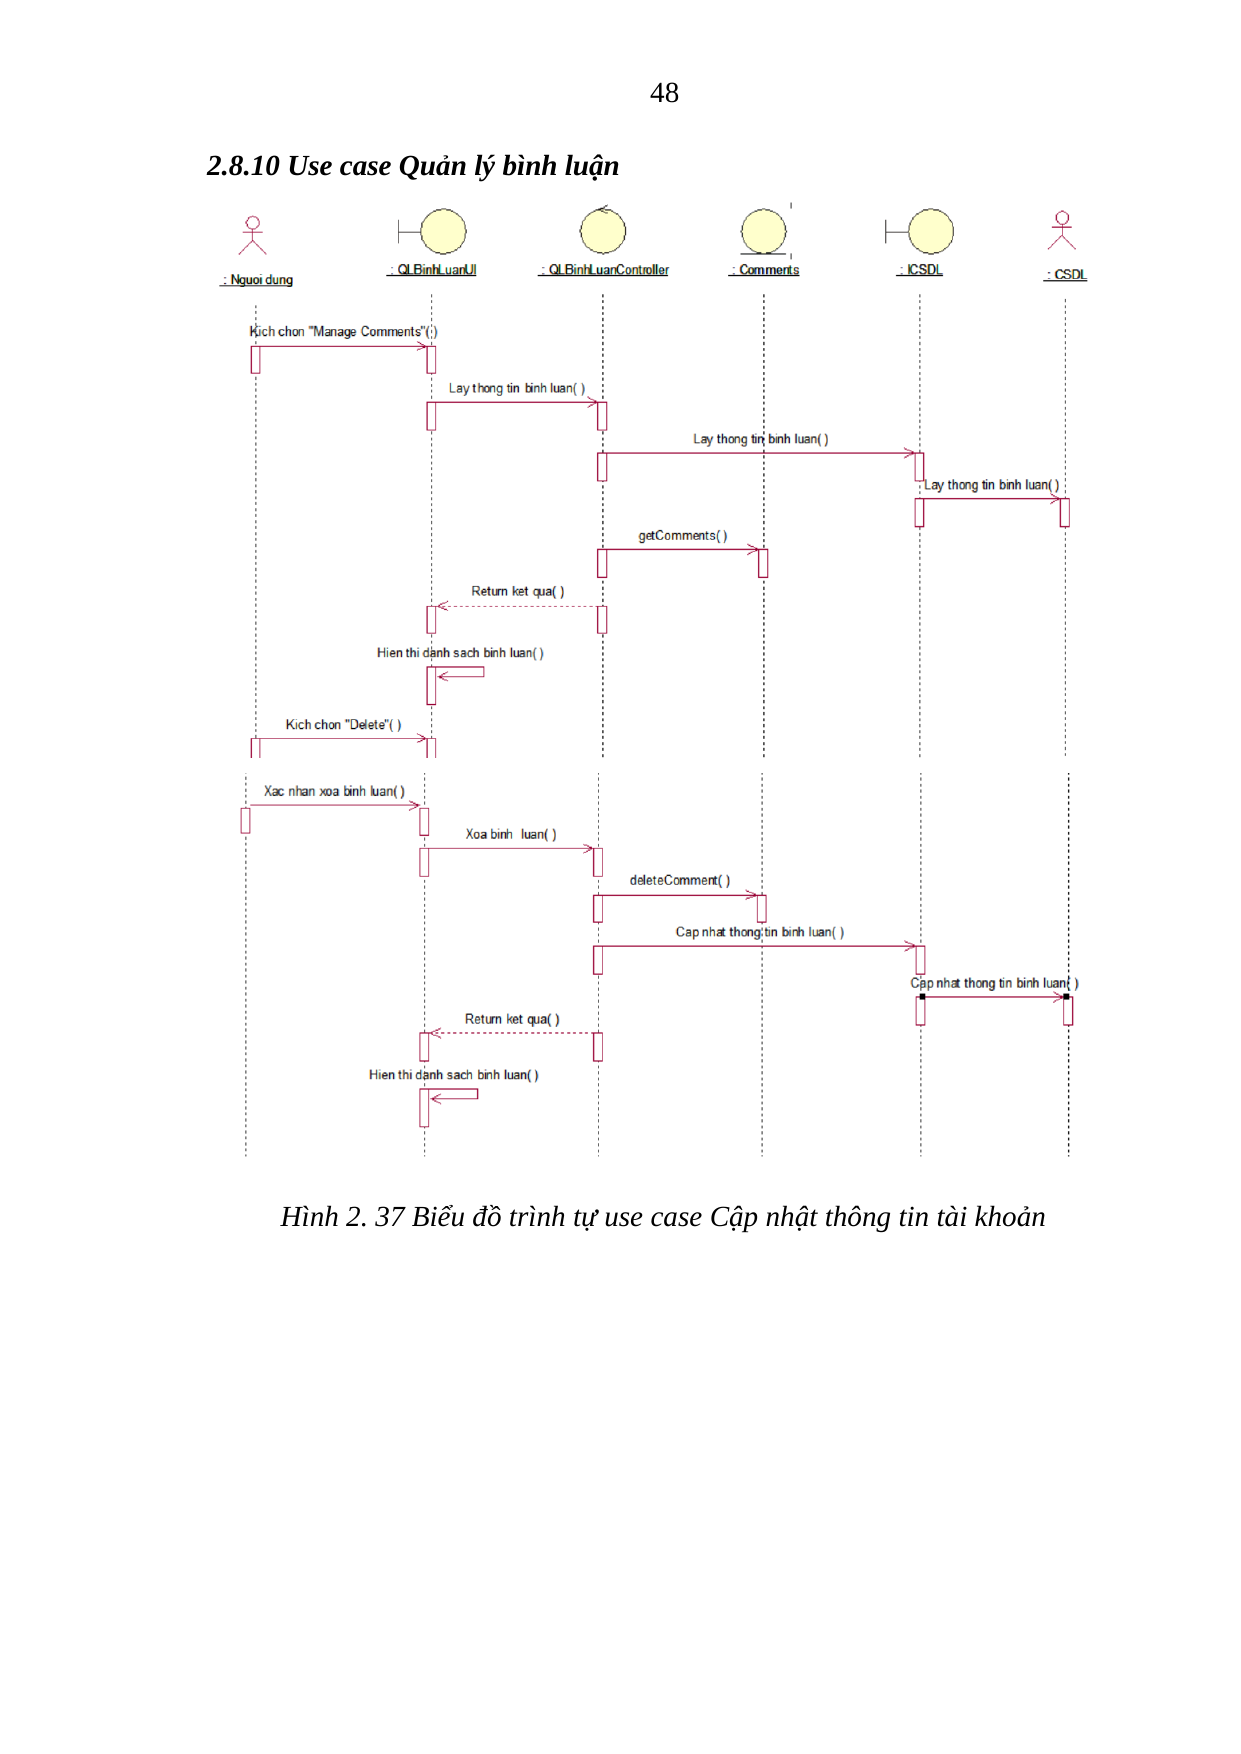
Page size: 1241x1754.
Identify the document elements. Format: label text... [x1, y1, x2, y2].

picture [212, 198, 1117, 758]
picture [206, 773, 1123, 1182]
text Hình 2. 37 Biểu đồ trình tự use case Cập nhật thông tin tài khoản [207, 1199, 1122, 1232]
subtitle Use case Quản lý bình luận [207, 148, 1122, 181]
